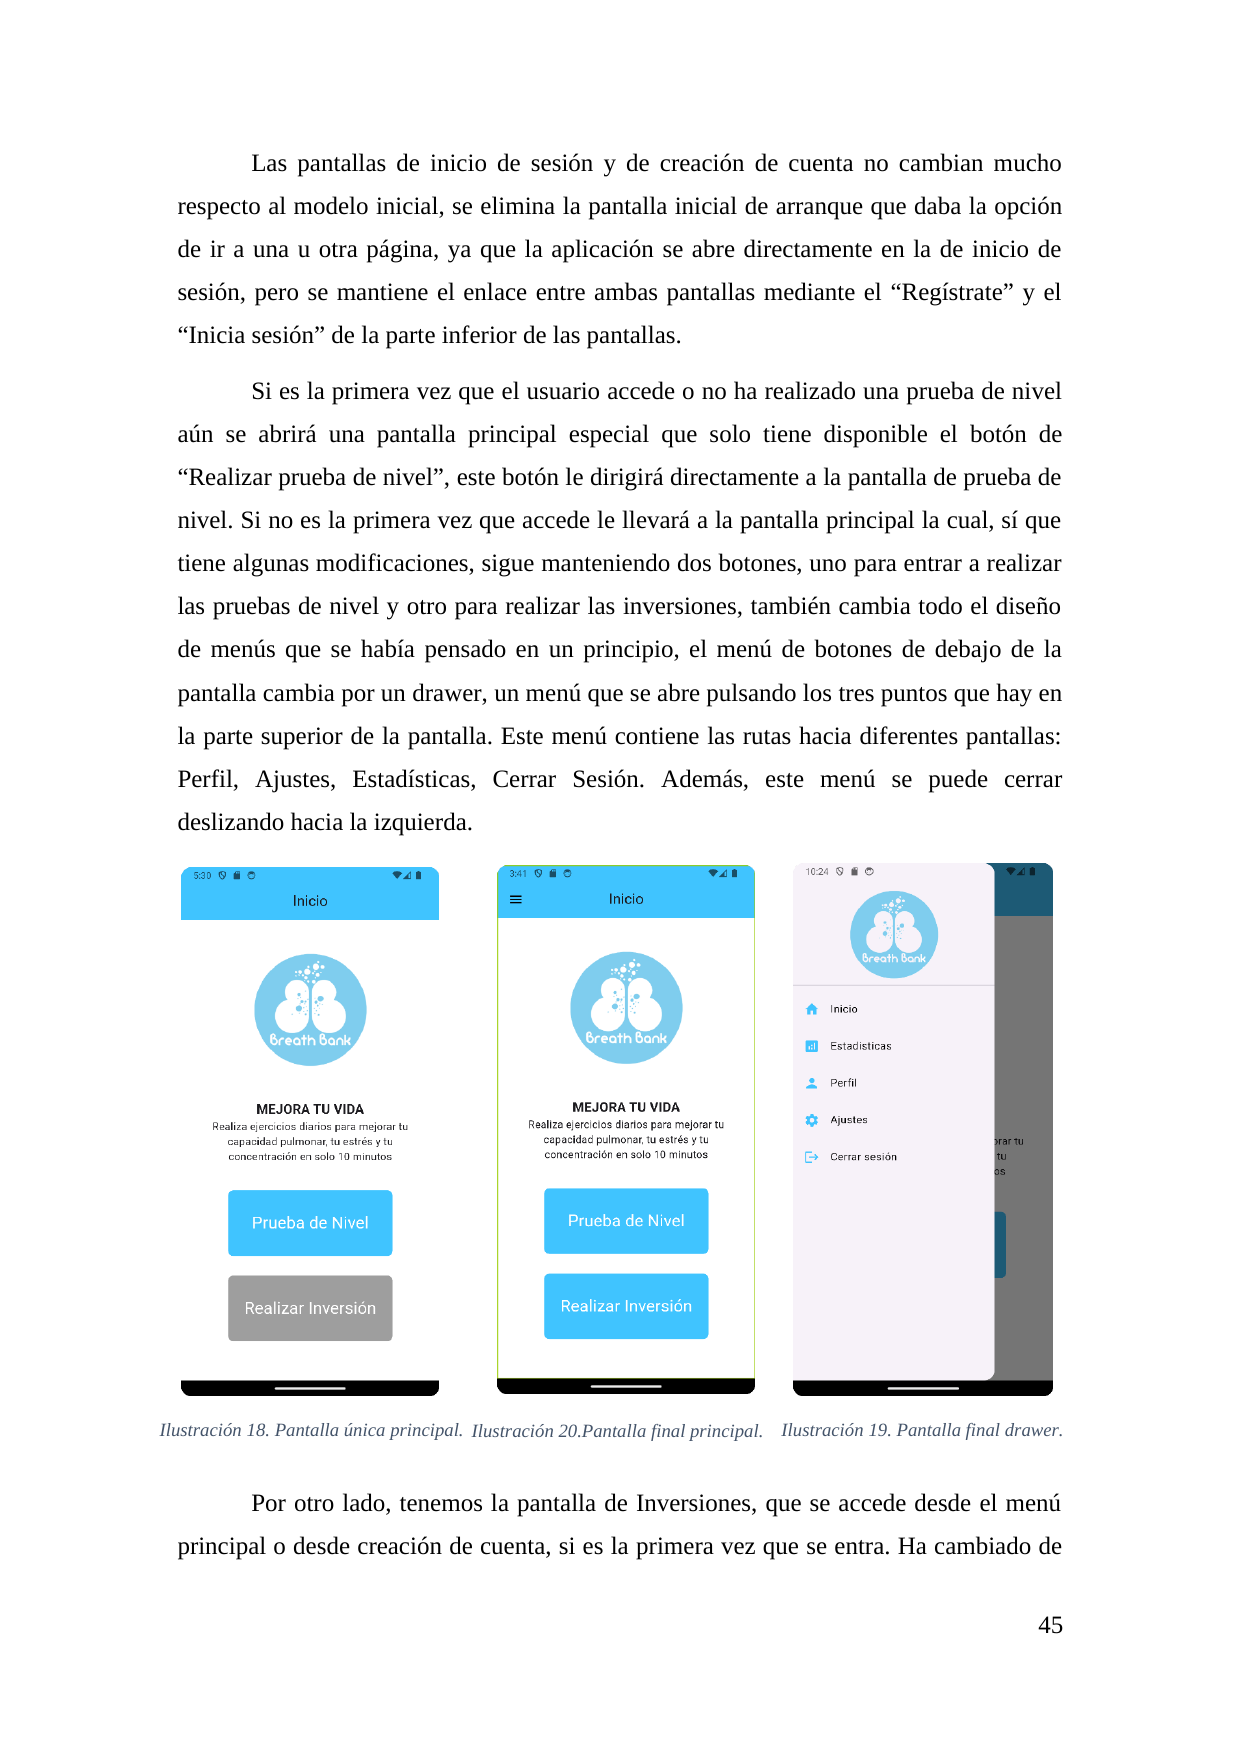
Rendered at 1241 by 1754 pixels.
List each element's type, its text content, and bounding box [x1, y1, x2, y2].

picture [181, 867, 439, 1396]
picture [497, 865, 755, 1394]
picture [793, 863, 1053, 1396]
text Las pantallas de inicio de sesión y de creación de cuenta no cambian mucho respecto al modelo inicial, se elimina la pantalla inicial de arranque que daba la opción de ir a una u otra página, ya que la aplicación se abre directamente en la de inicio de sesión, pero se mantiene el enlace entre ambas pantallas mediante el “Regístrate” y el “Inicia sesión” de la parte inferior de las pantallas. [177, 148, 1063, 349]
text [177, 863, 1063, 1560]
text Si es la primera vez que el usuario accede o no ha realizado una prueba de nivel aún se abrirá una pantalla principal especial que solo tiene disponible el botón de “Realizar prueba de nivel”, este botón le dirigirá directamente a la pantalla de prueba de nivel. Si no es la primera vez que accede le llevará a la pantalla principal la cual, sí que tiene algunas modificaciones, sigue manteniendo dos botones, uno para entrar a realizar las pruebas de nivel y otro para realizar las inversiones, también cambia todo el diseño de menús que se había pensado en un principio, el menú de botones de debajo de la pantalla cambia por un drawer, un menú que se abre pulsando los tres puntos que hay en la parte superior de la pantalla. Este menú contiene las rutas hacia diferentes pantallas: Perfil, Ajustes, Estadísticas, Cerrar Sesión. Además, este menú se puede cerrar deslizando hacia la izquierda. [177, 376, 1063, 836]
